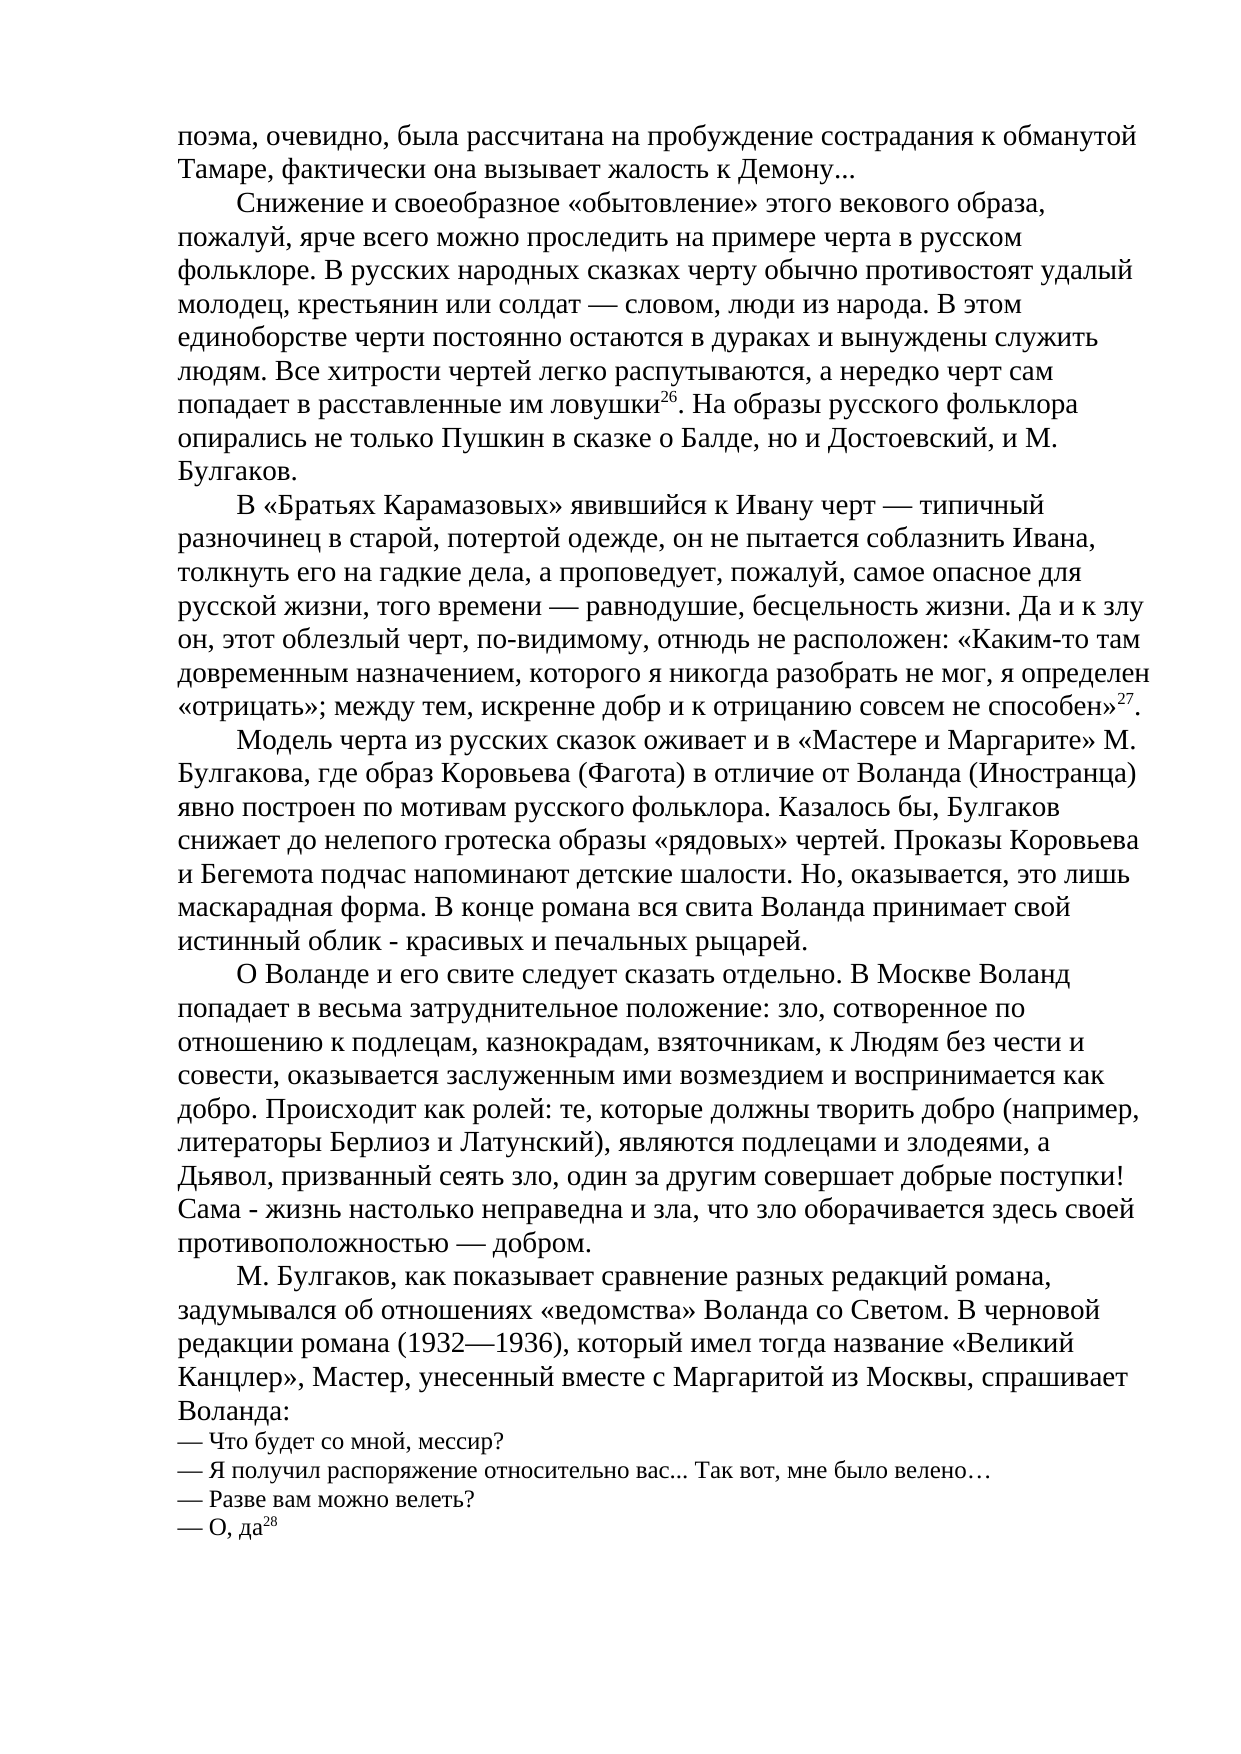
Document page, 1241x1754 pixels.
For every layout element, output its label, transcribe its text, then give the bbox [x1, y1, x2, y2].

text Снижение и своеобразное «обытовление» этого векового образа, пожалуй, ярче всего можно проследить на примере черта в русском фольклоре. В русских народных сказках черту обычно противостоят удалый молодец, крестьянин или солдат — словом, люди из народа. В этом единоборстве черти постоянно остаются в дураках и вынуждены служить людям. Все хитрости чертей легко распутываются, а нередко черт сам попадает в расставленные им ловушки26. На образы русского фольклора опирались не только Пушкин в сказке о Балде, но и Достоевский, и М. Булгаков. [177, 185, 1152, 487]
text — О, да28 [177, 1512, 1152, 1541]
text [177, 118, 1152, 185]
text В «Братьях Карамазовых» явившийся к Ивану черт — типичный разночинец в старой, потертой одежде, он не пытается соблазнить Ивана, толкнуть его на гадкие дела, а проповедует, пожалуй, самое опасное для русской жизни, того времени — равнодушие, бесцельность жизни. Да и к злу он, этот облезлый черт, по-видимому, отнюдь не расположен: «Каким-то там довременным назначением, которого я никогда разобрать не мог, я определен «отрицать»; между тем, искренне добр и к отрицанию совсем не способен»27. [177, 487, 1152, 722]
text — Что будет со мной, мессир? [177, 1426, 1152, 1455]
text М. Булгаков, как показывает сравнение разных редакций романа, задумывался об отношениях «ведомства» Воланда со Светом. В черновой редакции романа (1932—1936), который имел тогда название «Великий Канцлер», Мастер, унесенный вместе с Маргаритой из Москвы, спрашивает Воланда: [177, 1258, 1152, 1426]
text — Я получил распоряжение относительно вас... Так вот, мне было велено… [177, 1455, 1152, 1484]
text О Воланде и его свите следует сказать отдельно. В Москве Воланд попадает в весьма затруднительное положение: зло, сотворенное по отношению к подлецам, казнокрадам, взяточникам, к Людям без чести и совести, оказывается заслуженным ими возмездием и воспринимается как добро. Происходит как ролей: те, которые должны творить добро (например, литераторы Берлиоз и Латунский), являются подлецами и злодеями, а Дьявол, призванный сеять зло, один за другим совершает добрые поступки! Сама - жизнь настолько неправедна и зла, что зло оборачивается здесь своей противоположностью — добром. [177, 957, 1152, 1258]
text — Разве вам можно велеть? [177, 1484, 1152, 1512]
text Модель черта из русских сказок оживает и в «Мастере и Маргарите» М. Булгакова, где образ Коровьева (Фагота) в отличие от Воланда (Иностранца) явно построен по мотивам русского фольклора. Казалось бы, Булгаков снижает до нелепого гротеска образы «рядовых» чертей. Проказы Коровьева и Бегемота подчас напоминают детские шалости. Но, оказывается, это лишь маскарадная форма. В конце романа вся свита Воланда принимает свой истинный облик - красивых и печальных рыцарей. [177, 722, 1152, 957]
